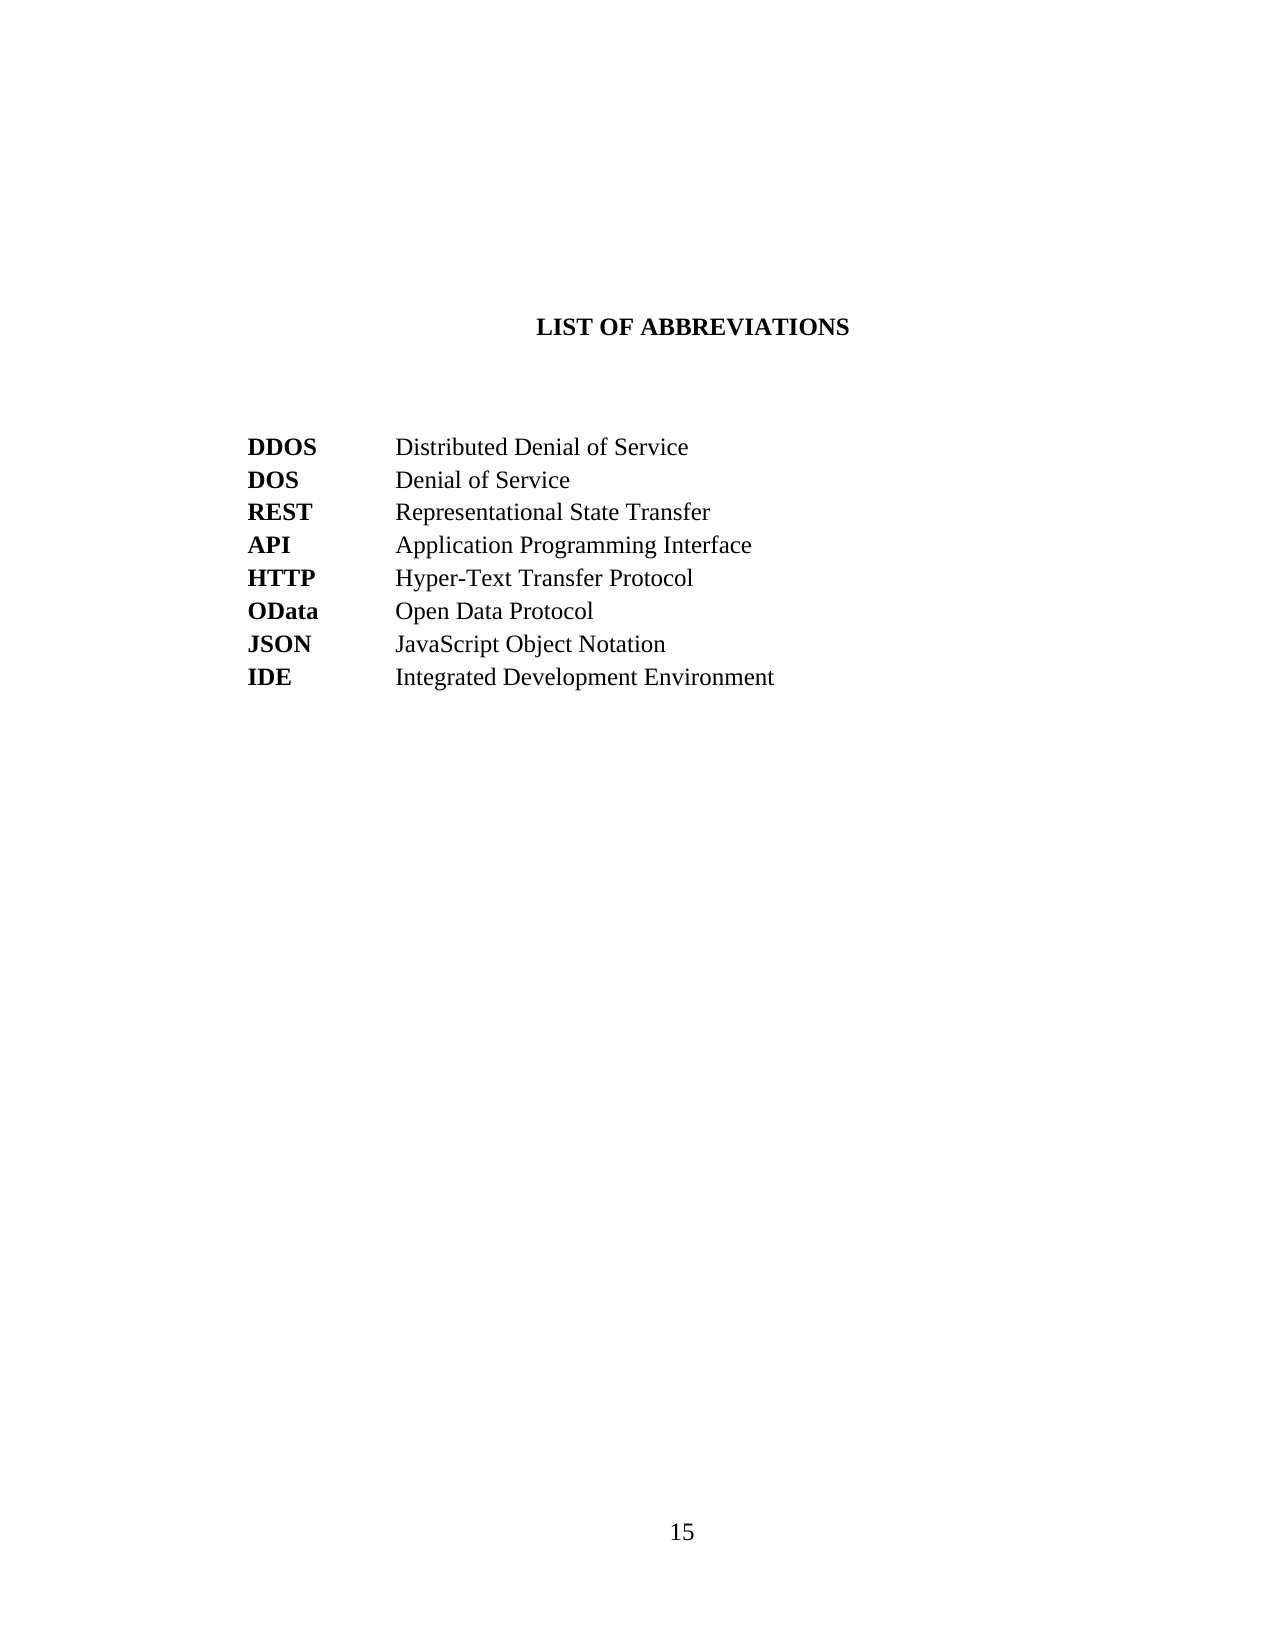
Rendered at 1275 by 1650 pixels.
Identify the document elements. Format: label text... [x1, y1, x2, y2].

table_cell Denial of Service [384, 463, 1181, 496]
subtitle LIST OF ABBREVIATIONS [259, 312, 1127, 341]
table_cell API [236, 528, 384, 561]
table_cell JavaScript Object Notation [384, 627, 1181, 659]
table_cell DOS [236, 463, 384, 496]
table_header Distributed Denial of Service [384, 430, 1181, 463]
table_header DDOS [236, 430, 384, 463]
table_cell REST [236, 496, 384, 528]
table_cell IDE [236, 660, 384, 692]
table_cell HTTP [236, 561, 384, 594]
table_cell OData [236, 594, 384, 627]
table_cell Application Programming Interface [384, 528, 1181, 561]
table_cell Open Data Protocol [384, 594, 1181, 627]
table_cell Representational State Transfer [384, 496, 1181, 528]
table_cell Hyper-Text Transfer Protocol [384, 561, 1181, 594]
table_cell Integrated Development Environment [384, 660, 1181, 692]
table_cell JSON [236, 627, 384, 659]
